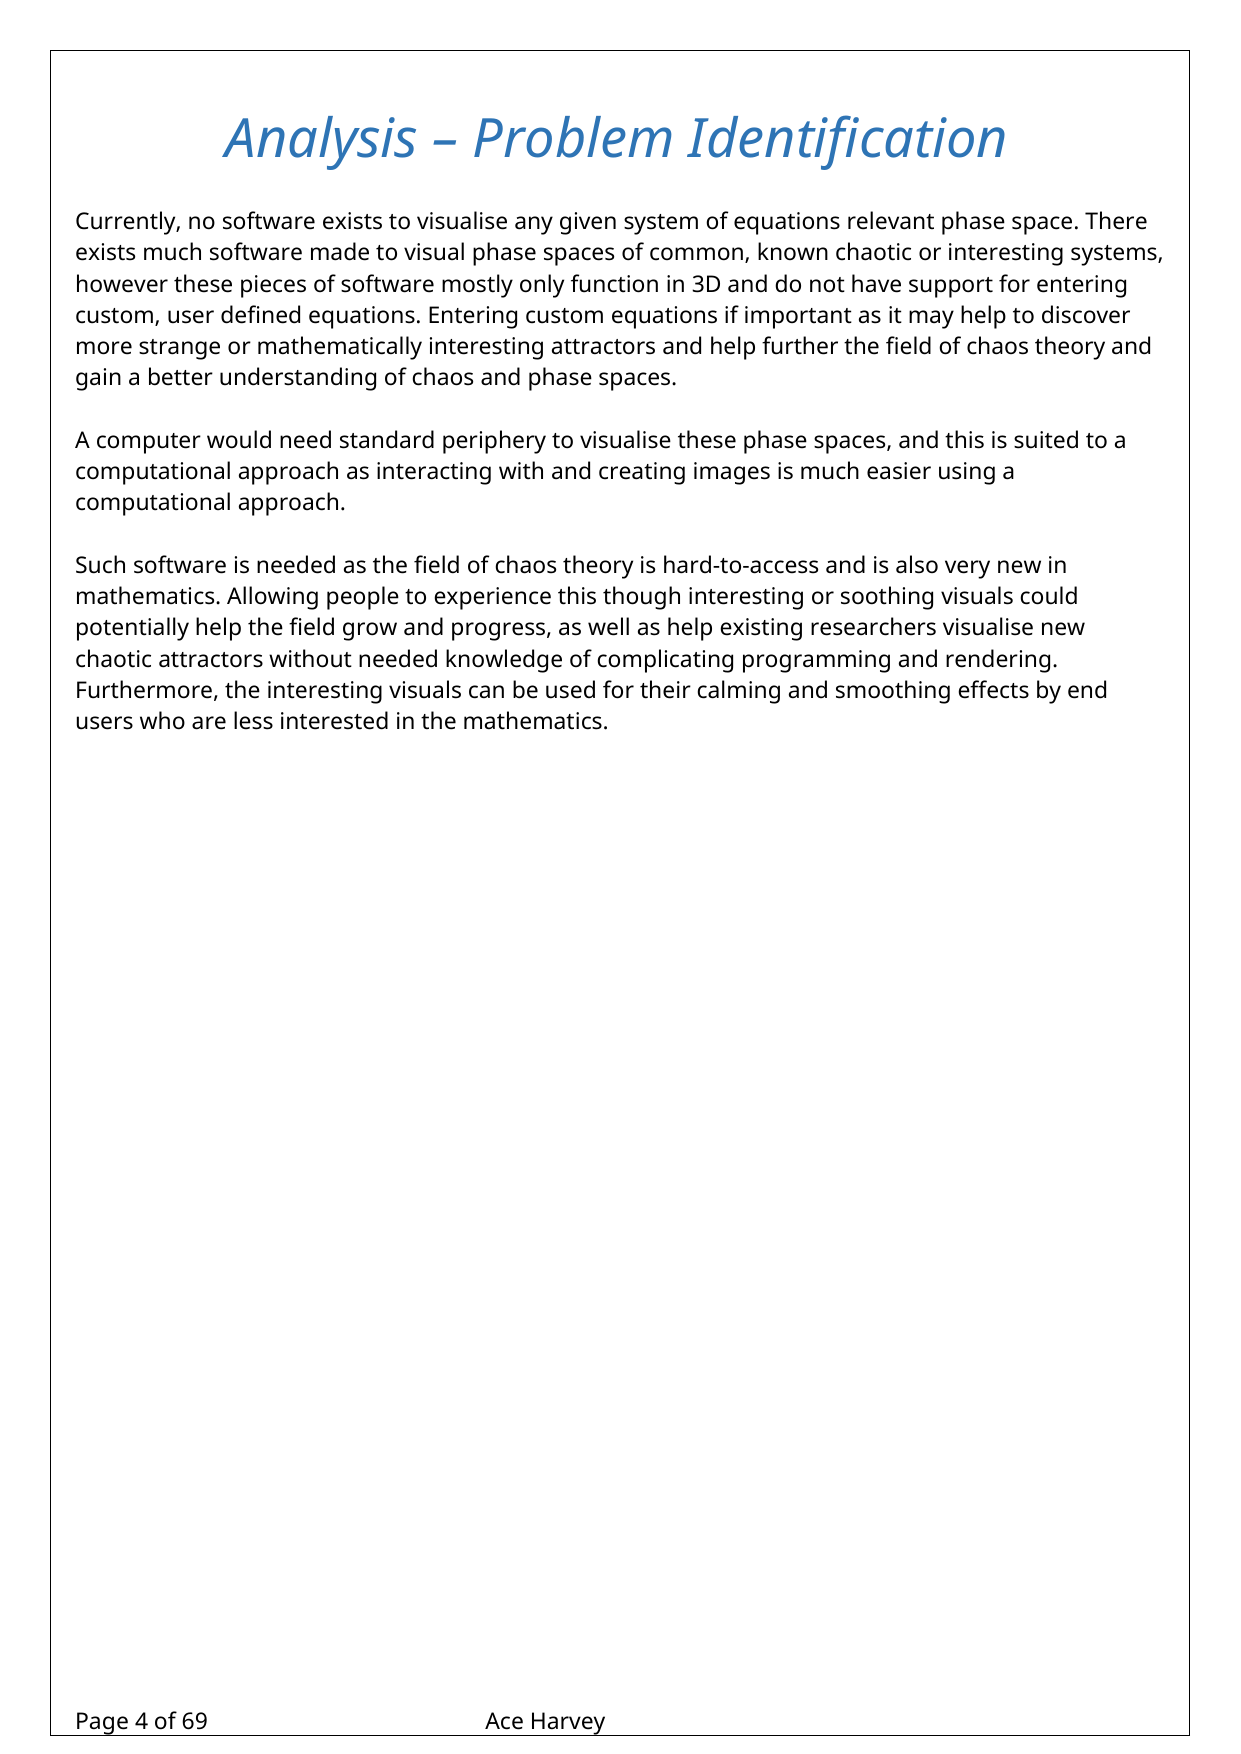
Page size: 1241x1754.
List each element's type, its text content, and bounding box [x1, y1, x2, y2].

text A computer would need standard periphery to visualise these phase spaces, and this is suited to a computational approach as interacting with and creating images is much easier using a computational approach. [75, 424, 1165, 517]
text Currently, no software exists to visualise any given system of equations relevant phase space. There exists much software made to visual phase spaces of common, known chaotic or interesting systems, however these pieces of software mostly only function in 3D and do not have support for entering custom, user defined equations. Entering custom equations if important as it may help to discover more strange or mathematically interesting attractors and help further the field of chaos theory and gain a better understanding of chaos and phase spaces. [75, 205, 1165, 392]
text Such software is needed as the field of chaos theory is hard-to-access and is also very new in mathematics. Allowing people to experience this though interesting or soothing visuals could potentially help the field grow and progress, as well as help existing researchers visualise new chaotic attractors without needed knowledge of complicating programming and rendering. Furthermore, the interesting visuals can be used for their calming and smoothing effects by end users who are less interested in the mathematics. [75, 549, 1165, 736]
subtitle Analysis – Problem Identification [75, 100, 1165, 174]
